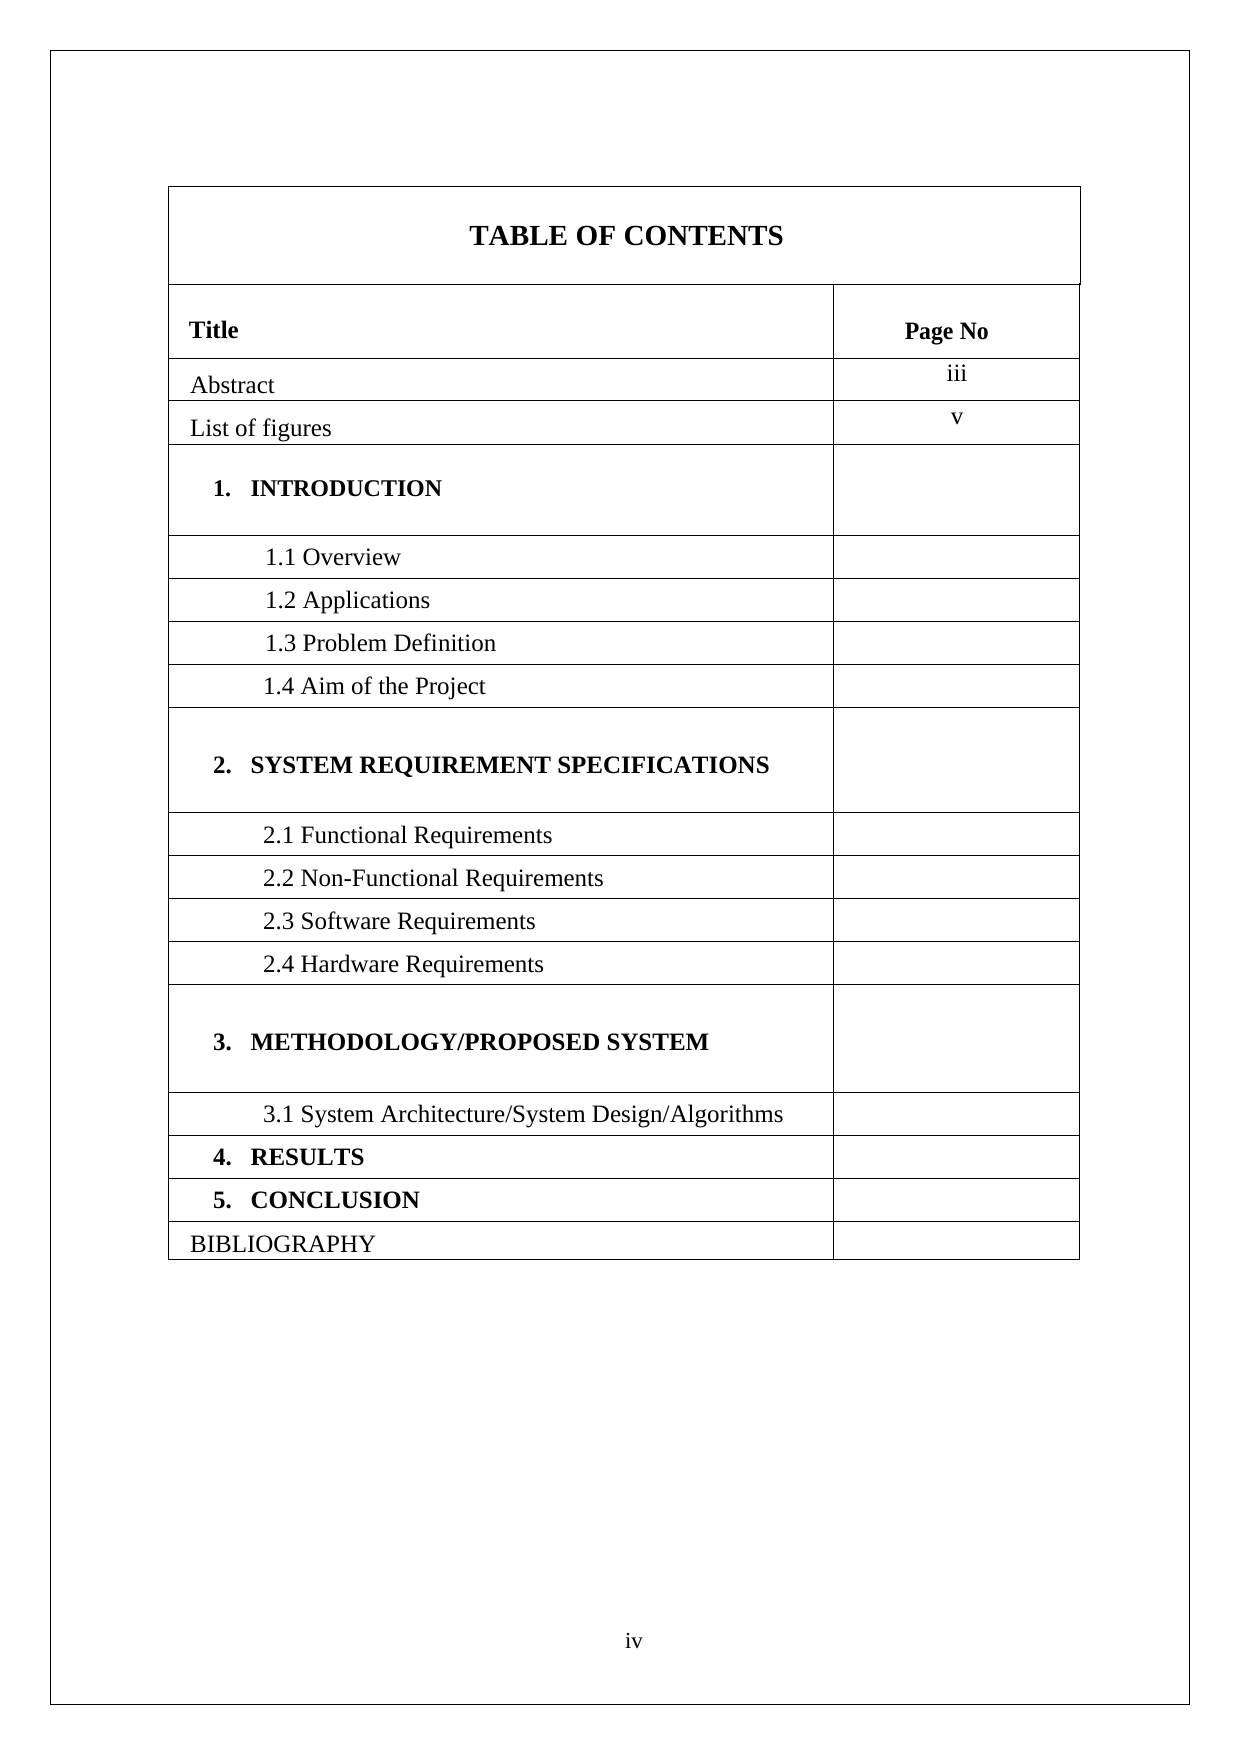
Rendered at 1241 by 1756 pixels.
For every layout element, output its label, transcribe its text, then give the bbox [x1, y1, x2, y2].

table_cell [834, 1179, 1079, 1221]
table_cell [834, 856, 1079, 898]
table_cell [834, 445, 1079, 534]
table_cell [834, 536, 1079, 578]
table_cell [834, 813, 1079, 855]
table_cell 1.4 Aim of the Project [169, 665, 833, 707]
table_header TABLE OF CONTENTS [169, 187, 1080, 284]
table_cell 1.2 Applications [169, 579, 833, 621]
table_cell 2.1 Functional Requirements [169, 813, 833, 855]
table_cell v [834, 401, 1079, 443]
table_cell Title [169, 285, 833, 357]
table_cell 2.2 Non-Functional Requirements [169, 856, 833, 898]
table_cell BIBLIOGRAPHY [169, 1222, 833, 1259]
table_cell CONCLUSION [169, 1179, 833, 1221]
table_cell 2.3 Software Requirements [169, 899, 833, 941]
table_cell [834, 942, 1079, 984]
table_cell Page No [834, 285, 1079, 357]
table_cell 3.1 System Architecture/System Design/Algorithms [169, 1093, 833, 1134]
table_cell [834, 622, 1079, 664]
table_cell [834, 665, 1079, 707]
table_cell [834, 1222, 1079, 1259]
table_cell [834, 1136, 1079, 1178]
table_cell [834, 899, 1079, 941]
table_cell [834, 708, 1079, 812]
table_cell 1.1 Overview [169, 536, 833, 578]
table_cell [834, 1093, 1079, 1134]
table_cell RESULTS [169, 1136, 833, 1178]
table_cell iii [834, 359, 1079, 400]
table_cell List of figures [169, 401, 833, 443]
table_cell [834, 985, 1079, 1092]
table_cell Hardware Requirements [169, 942, 833, 984]
table_cell METHODOLOGY/PROPOSED SYSTEM [169, 985, 833, 1092]
table_cell Abstract [169, 359, 833, 400]
table_cell [834, 579, 1079, 621]
table_cell SYSTEM REQUIREMENT SPECIFICATIONS [169, 708, 833, 812]
table_cell 1.3 Problem Definition [169, 622, 833, 664]
table_cell INTRODUCTION [169, 445, 833, 534]
